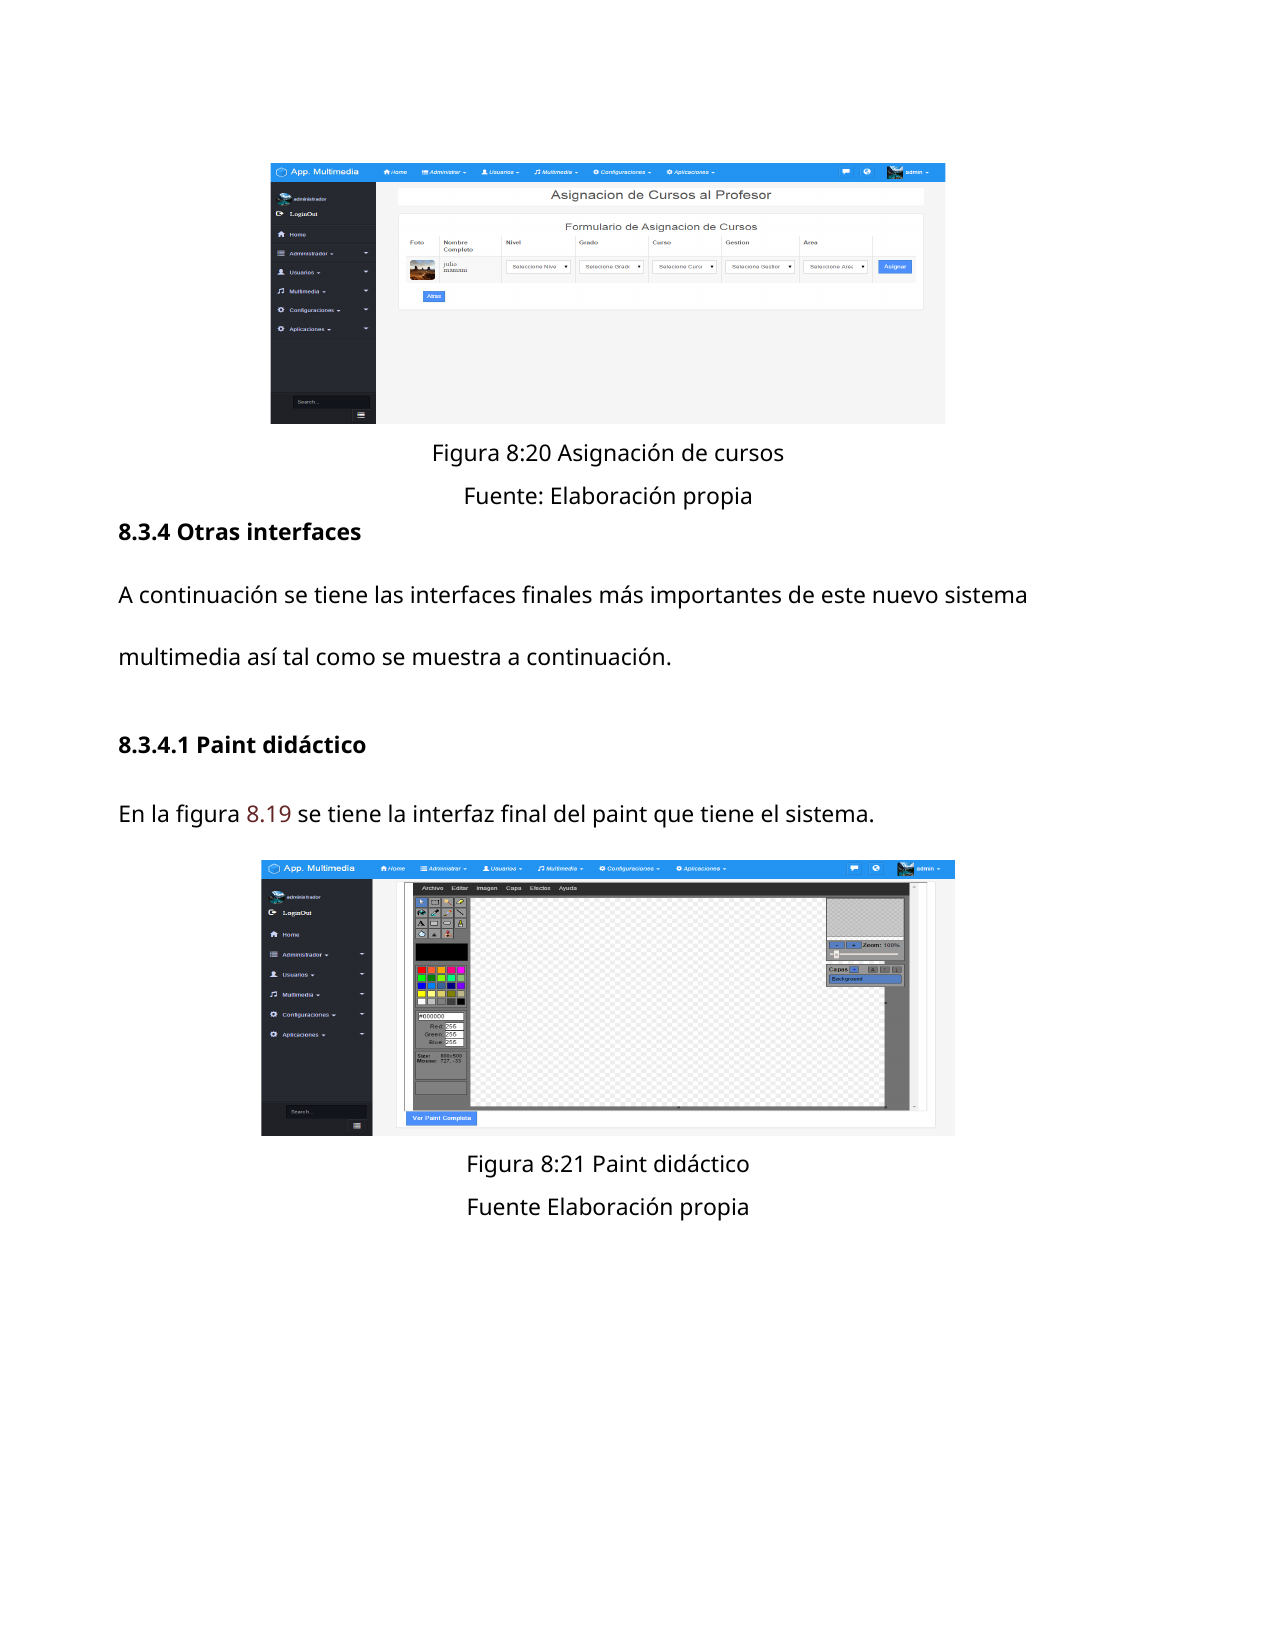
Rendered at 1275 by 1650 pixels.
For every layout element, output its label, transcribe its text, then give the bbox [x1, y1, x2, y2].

text A continuación se tiene las interfaces finales más importantes de este nuevo sistema multimedia así tal como se muestra a continuación. [118, 579, 1098, 672]
text Fuente Elaboración propia [118, 1191, 1098, 1222]
text En la figura 8.19 se tiene la interfaz final del paint que tiene el sistema. [118, 797, 1098, 829]
subtitle 8.3.4 Otras interfaces [118, 516, 1098, 547]
text Fuente: Elaboración propia [118, 480, 1098, 512]
subtitle 8.3.4.1 Paint didáctico [118, 729, 1098, 760]
